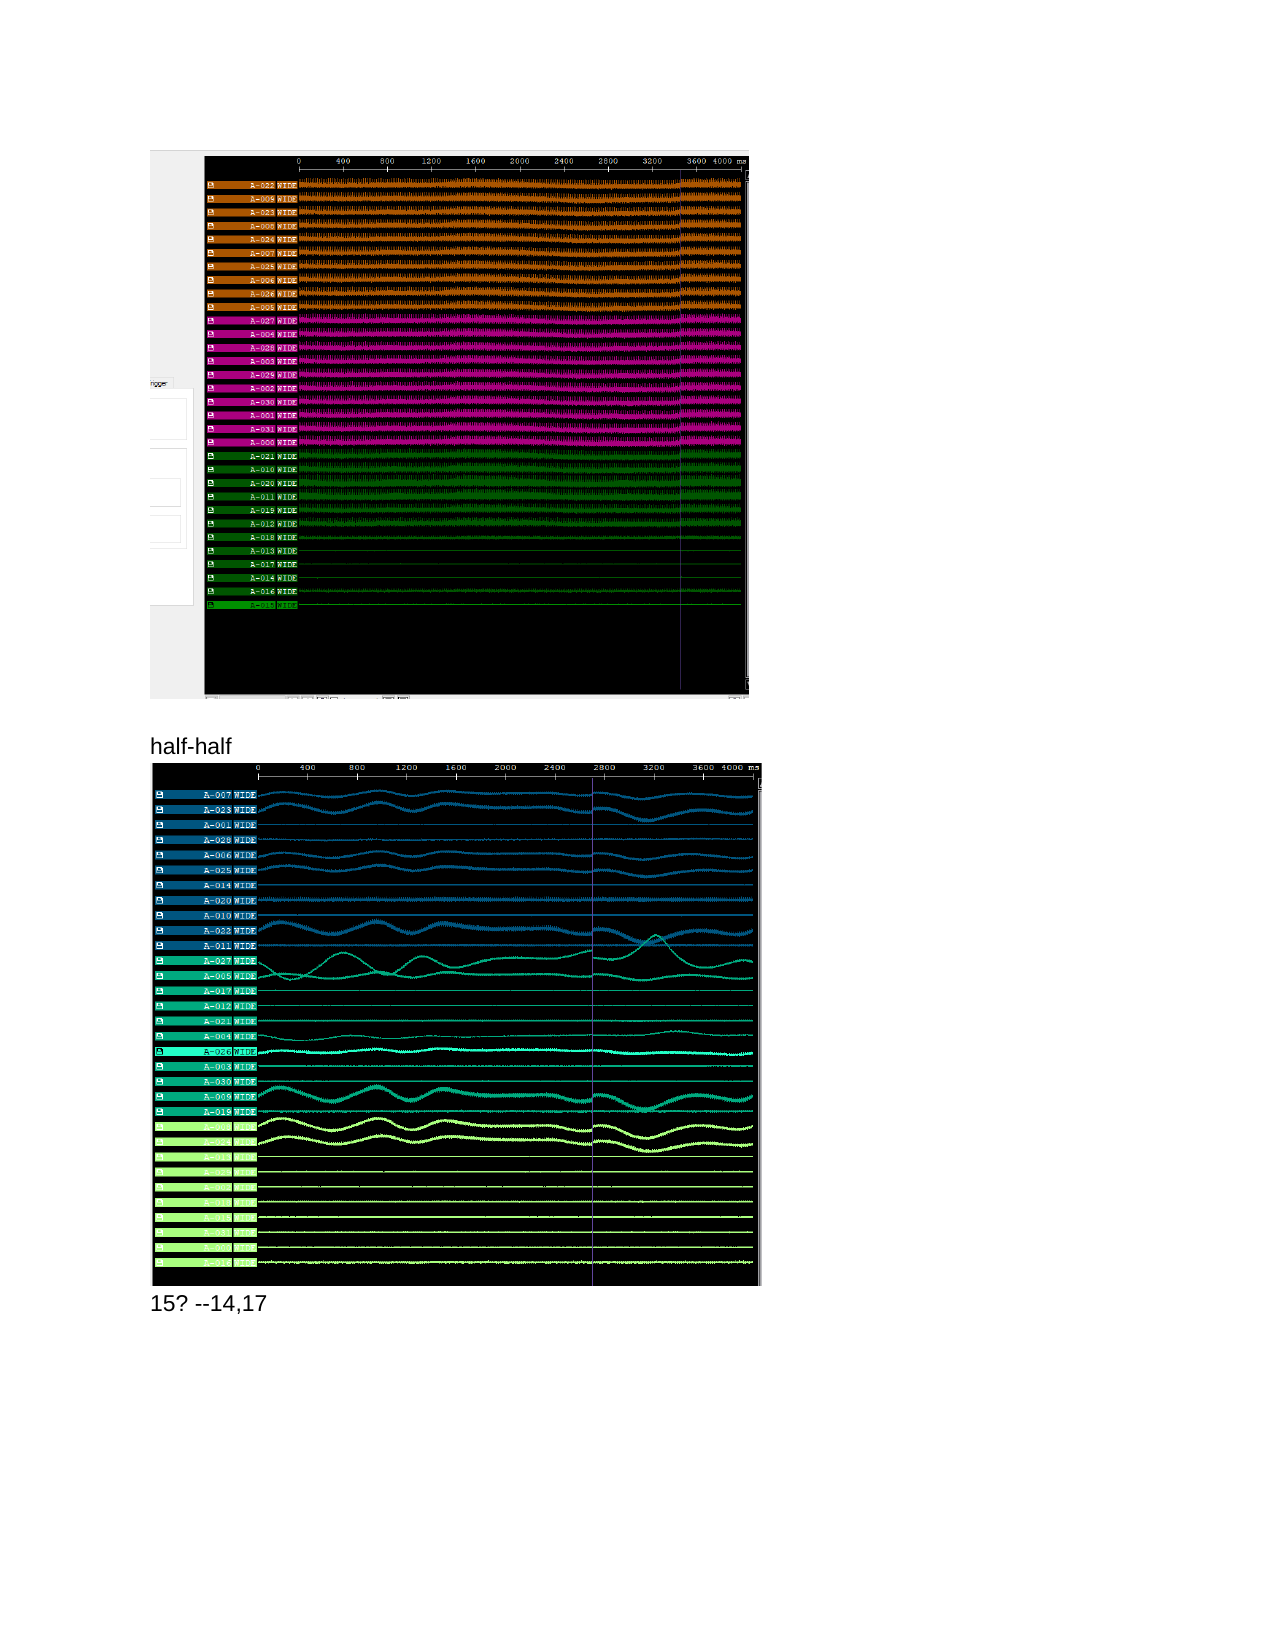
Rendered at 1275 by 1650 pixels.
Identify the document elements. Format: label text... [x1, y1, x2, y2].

picture [150, 763, 762, 1286]
picture [150, 150, 749, 699]
text 15? --14,17 [150, 1289, 1125, 1316]
text half-half [150, 733, 1125, 759]
